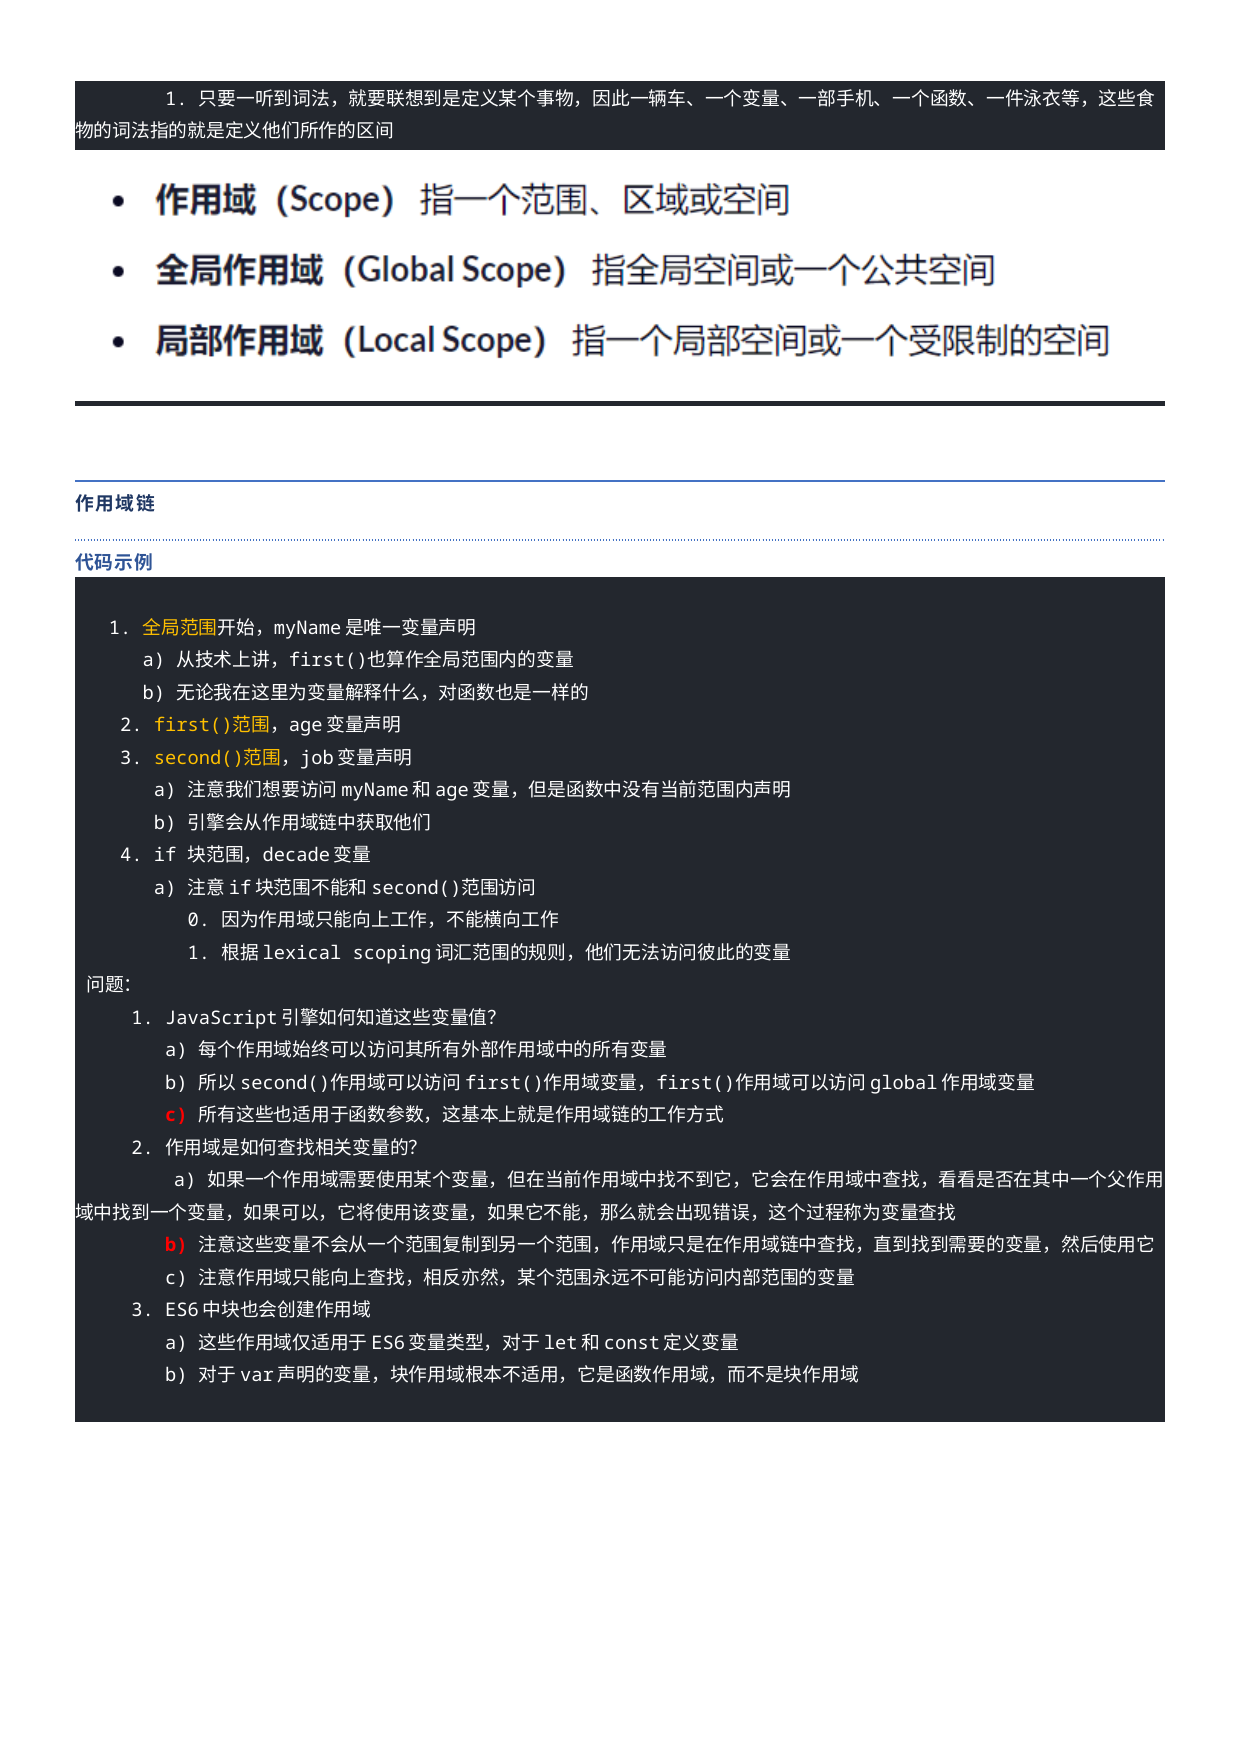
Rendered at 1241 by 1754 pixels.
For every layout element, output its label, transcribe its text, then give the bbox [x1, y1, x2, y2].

text 4. if 块范围，decade变量 [75, 837, 1165, 870]
text 3. second()范围，job变量声明 [75, 740, 1165, 772]
text a) 如果一个作用域需要使用某个变量，但在当前作用域中找不到它，它会在作用域中查找，看看是否在其中一个父作用域中找到一个变量，如果可以，它将使用该变量，如果它不能，那么就会出现错误，这个过程称为变量查找 [75, 1162, 1165, 1227]
subtitle 代码示例 [75, 539, 1165, 577]
text 1. 只要一听到词法，就要联想到是定义某个事物，因此一辆车、一个变量、一部手机、一个函数、一件泳衣等，这些食物的词法指的就是定义他们所作的区间 [75, 81, 1165, 146]
text 2. 作用域是如何查找相关变量的？ [75, 1130, 1165, 1162]
text b) 注意这些变量不会从一个范围复制到另一个范围，作用域只是在作用域链中查找，直到找到需要的变量，然后使用它 [75, 1227, 1165, 1260]
text 问题： [75, 967, 1165, 1000]
text a) 注意if块范围不能和second()范围访问 [75, 870, 1165, 902]
text 1. 根据lexical scoping词汇范围的规则，他们无法访问彼此的变量 [75, 935, 1165, 967]
text b) 所以second()作用域可以访问first()作用域变量，first()作用域可以访问global作用域变量 [75, 1065, 1165, 1097]
text a) 每个作用域始终可以访问其所有外部作用域中的所有变量 [75, 1032, 1165, 1065]
text 1. 全局范围开始，myName是唯一变量声明 [75, 610, 1165, 642]
text 3. ES6中块也会创建作用域 [75, 1292, 1165, 1325]
text a) 这些作用域仅适用于ES6变量类型，对于let和const定义变量 [75, 1325, 1165, 1357]
text b) 引擎会从作用域链中获取他们 [75, 805, 1165, 837]
subtitle 作用域链 [75, 482, 1165, 518]
text c) 注意作用域只能向上查找，相反亦然，某个范围永远不可能访问内部范围的变量 [75, 1260, 1165, 1292]
text b) 无论我在这里为变量解释什么，对函数也是一样的 [75, 675, 1165, 707]
text 1. JavaScript引擎如何知道这些变量值？ [75, 1000, 1165, 1032]
text c) 所有这些也适用于函数参数，这基本上就是作用域链的工作方式 [75, 1097, 1165, 1130]
text 2. first()范围，age变量声明 [75, 707, 1165, 740]
text 0. 因为作用域只能向上工作，不能横向工作 [75, 902, 1165, 935]
text a) 注意我们想要访问myName和age变量，但是函数中没有当前范围内声明 [75, 772, 1165, 805]
text b) 对于var声明的变量，块作用域根本不适用，它是函数作用域，而不是块作用域 [75, 1357, 1165, 1390]
text a) 从技术上讲，first()也算作全局范围内的变量 [75, 642, 1165, 675]
picture [75, 150, 1166, 401]
